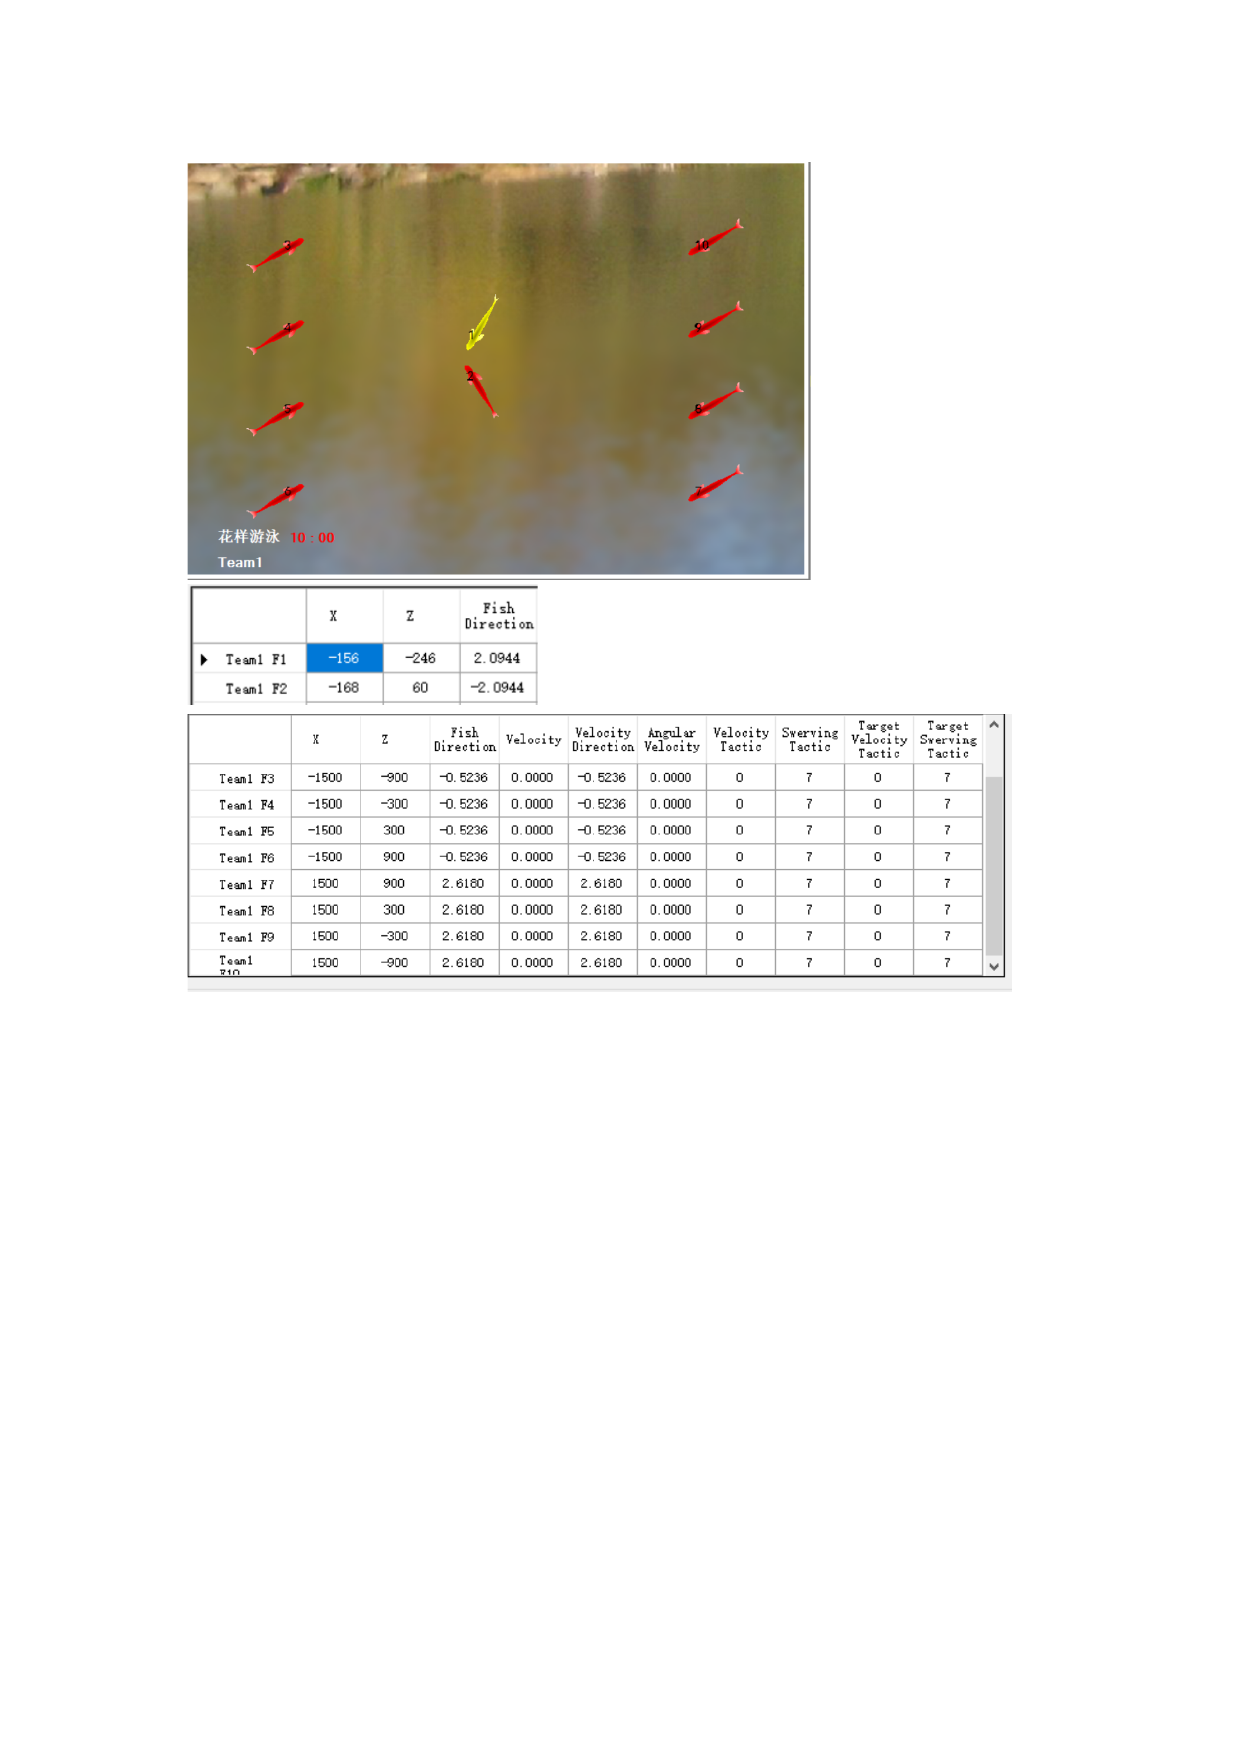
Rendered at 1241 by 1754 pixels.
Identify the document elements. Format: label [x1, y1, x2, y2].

picture [187, 162, 811, 580]
picture [187, 584, 538, 705]
picture [187, 714, 1012, 992]
